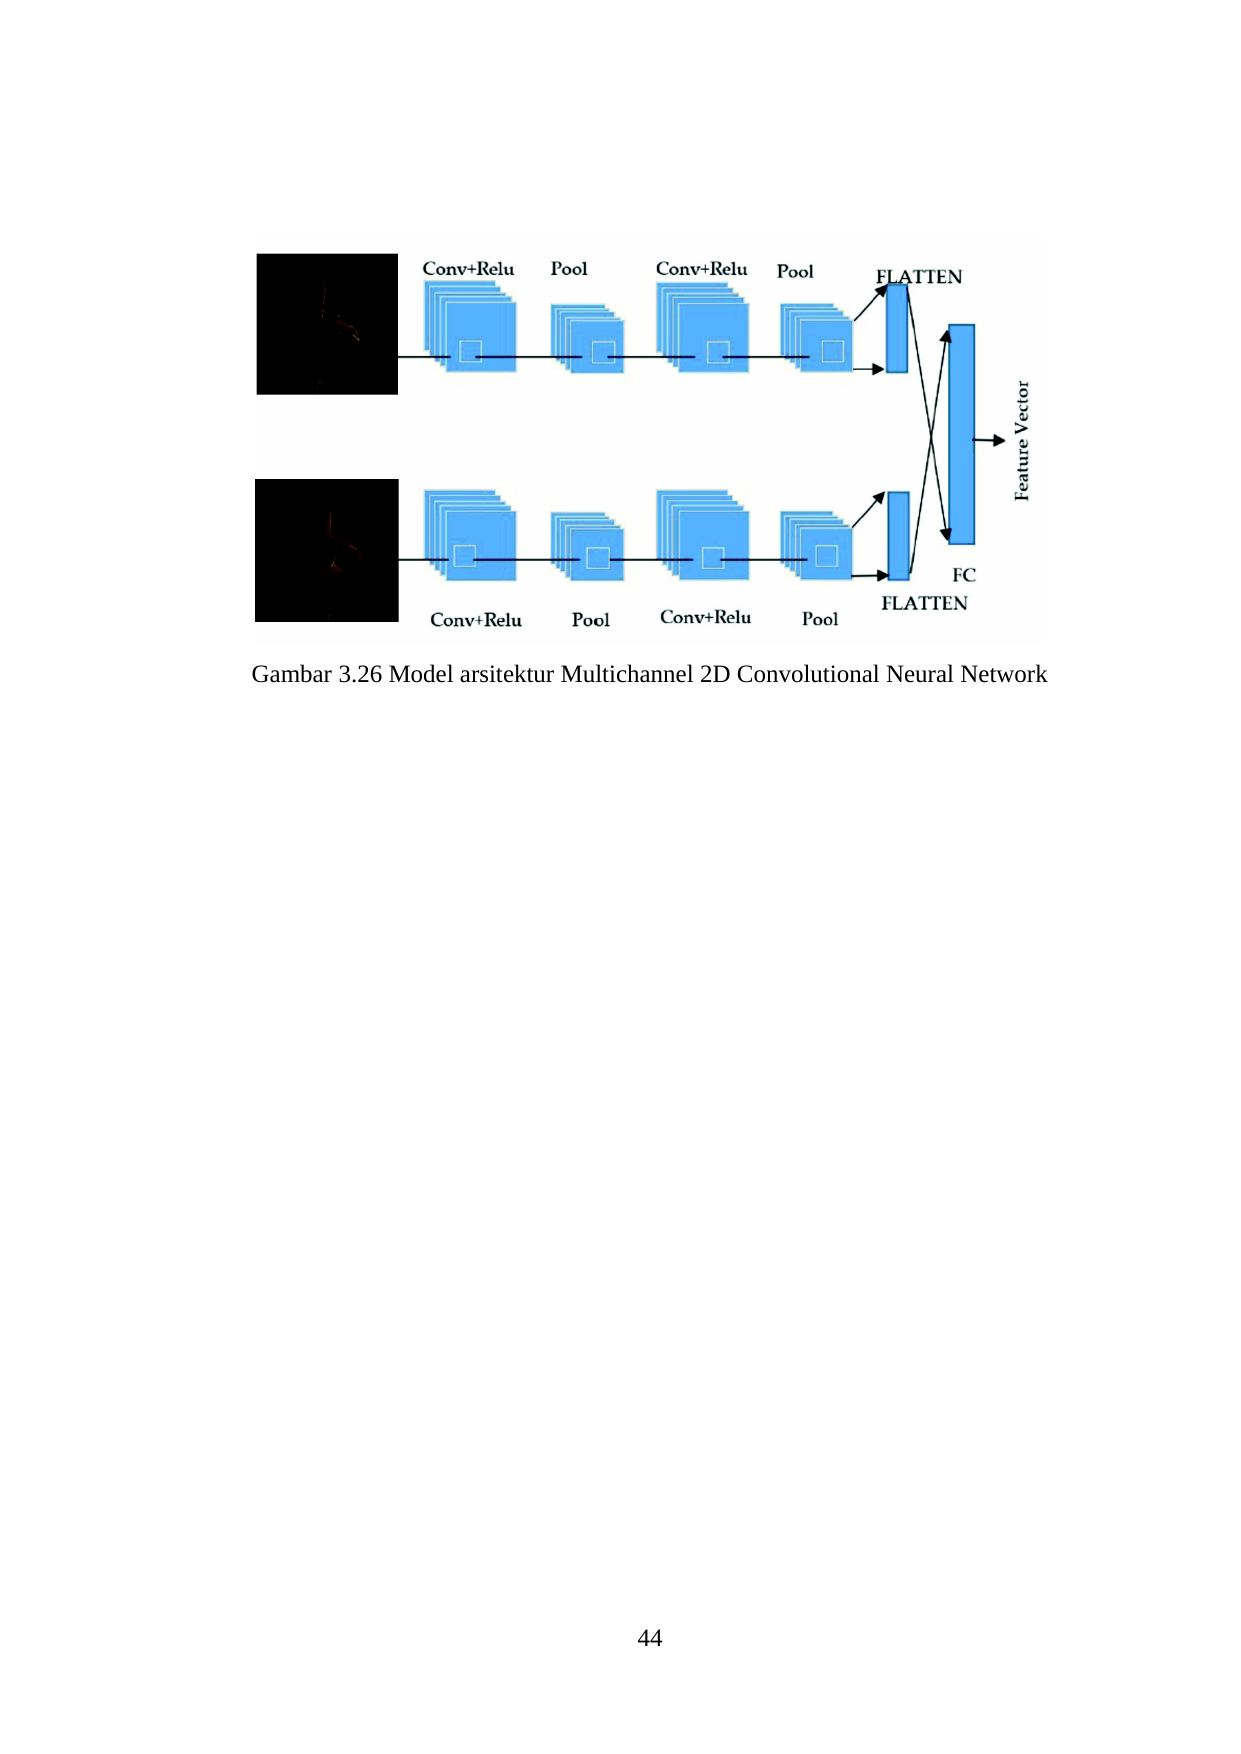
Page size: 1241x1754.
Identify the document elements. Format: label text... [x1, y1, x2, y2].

picture [255, 236, 1044, 645]
